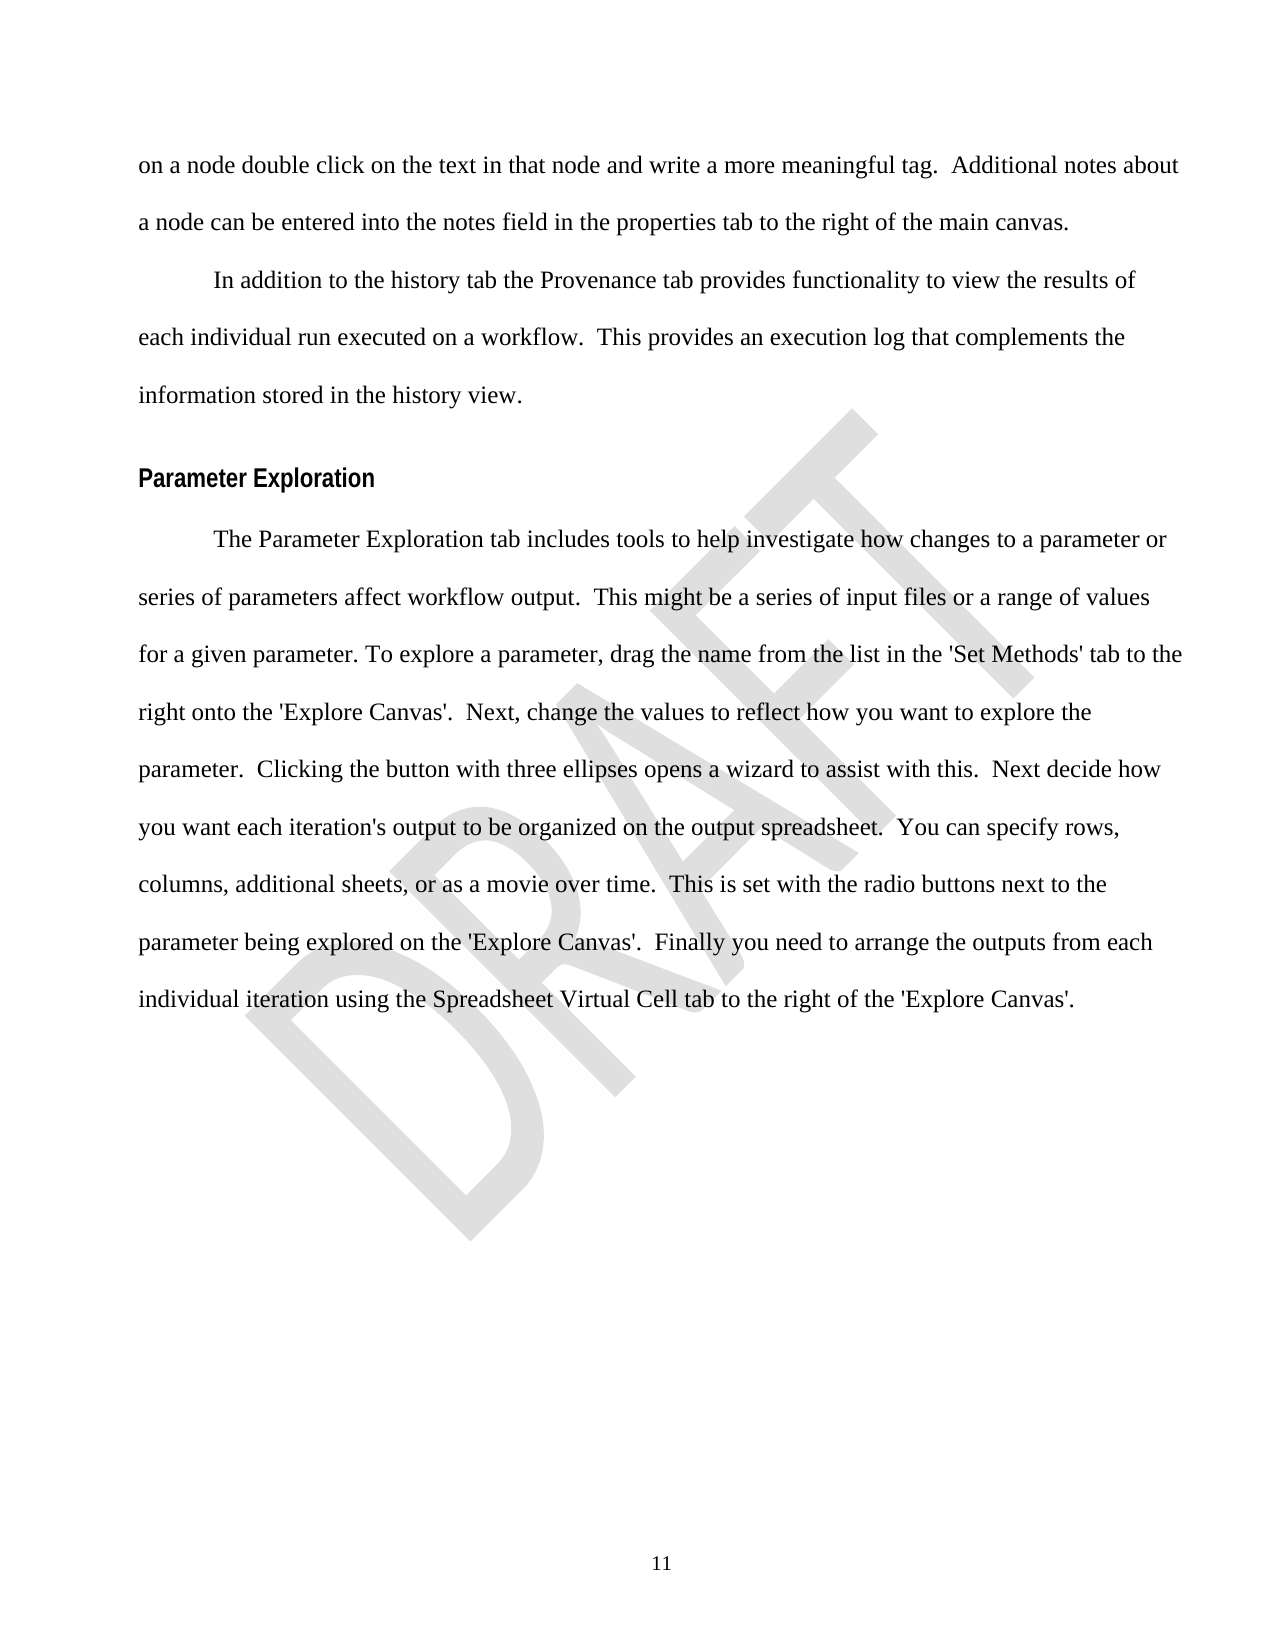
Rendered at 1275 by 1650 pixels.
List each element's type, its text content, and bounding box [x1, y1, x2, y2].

text The Parameter Exploration tab includes tools to help investigate how changes to a parameter or series of parameters affect workflow output. This might be a series of input files or a range of values for a given parameter. To explore a parameter, drag the name from the list in the 'Set Methods' tab to the right onto the 'Explore Canvas'. Next, change the values to reflect how you want to explore the parameter. Clicking the button with three ellipses opens a wizard to assist with this. Next decide how you want each iteration's output to be organized on the output spreadsheet. You can specify rows, columns, additional sheets, or as a movie over time. This is set with the radio buttons next to the parameter being explored on the 'Explore Canvas'. Finally you need to arrange the outputs from each individual iteration using the Spreadsheet Virtual Cell tab to the right of the 'Explore Canvas'. [138, 524, 1185, 1013]
subtitle Parameter Exploration [138, 462, 1185, 493]
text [138, 150, 1185, 236]
text In addition to the history tab the Provenance tab provides functionality to view the results of each individual run executed on a workflow. This provides an execution log that complements the information stored in the history view. [138, 265, 1185, 409]
